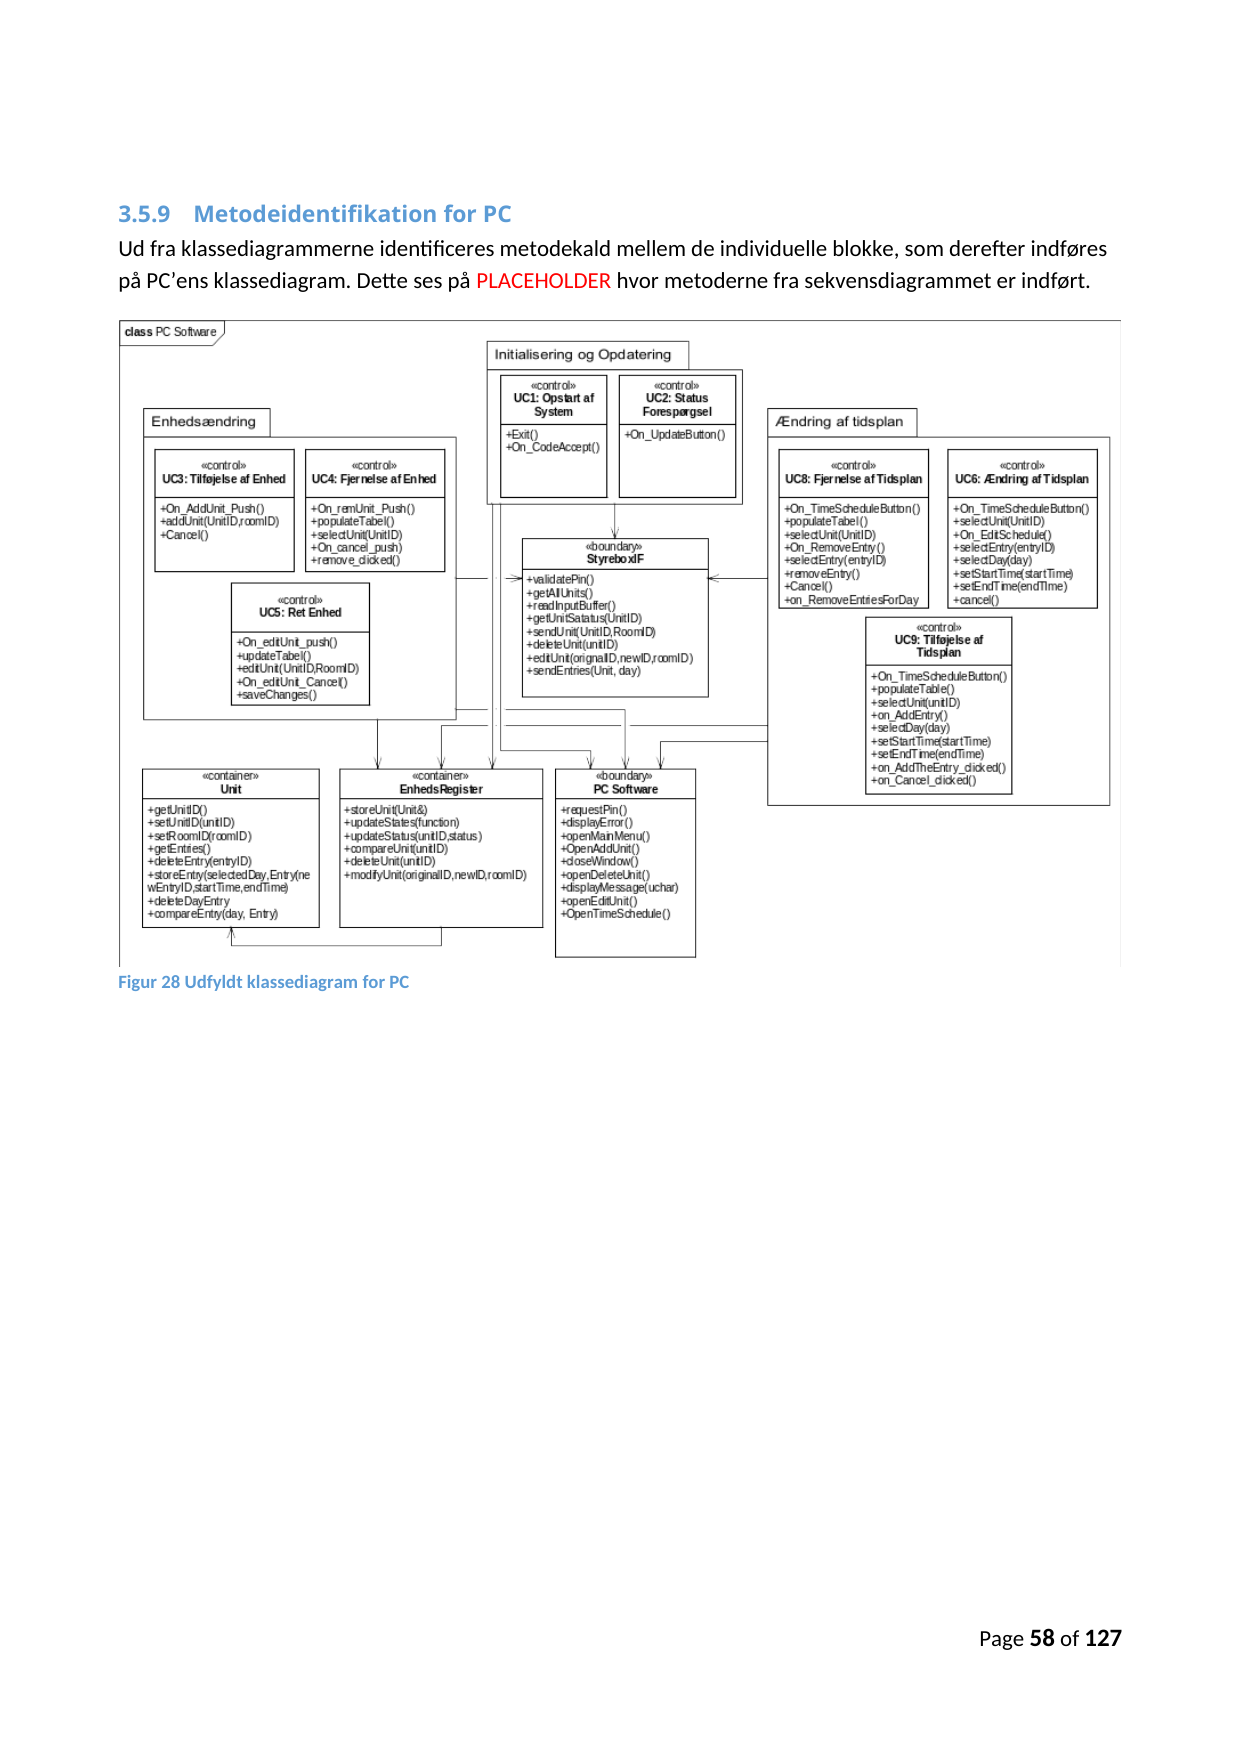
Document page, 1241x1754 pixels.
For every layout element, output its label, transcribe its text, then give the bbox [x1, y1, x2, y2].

subtitle Metodeidentifikation for PC [118, 198, 1122, 229]
text Ud fra klassediagrammerne identificeres metodekald mellem de individuelle blokke, som derefter indføres på PC’ens klassediagram. Dette ses på PLACEHOLDER hvor metoderne fra sekvensdiagrammet er indført. [118, 234, 1122, 294]
